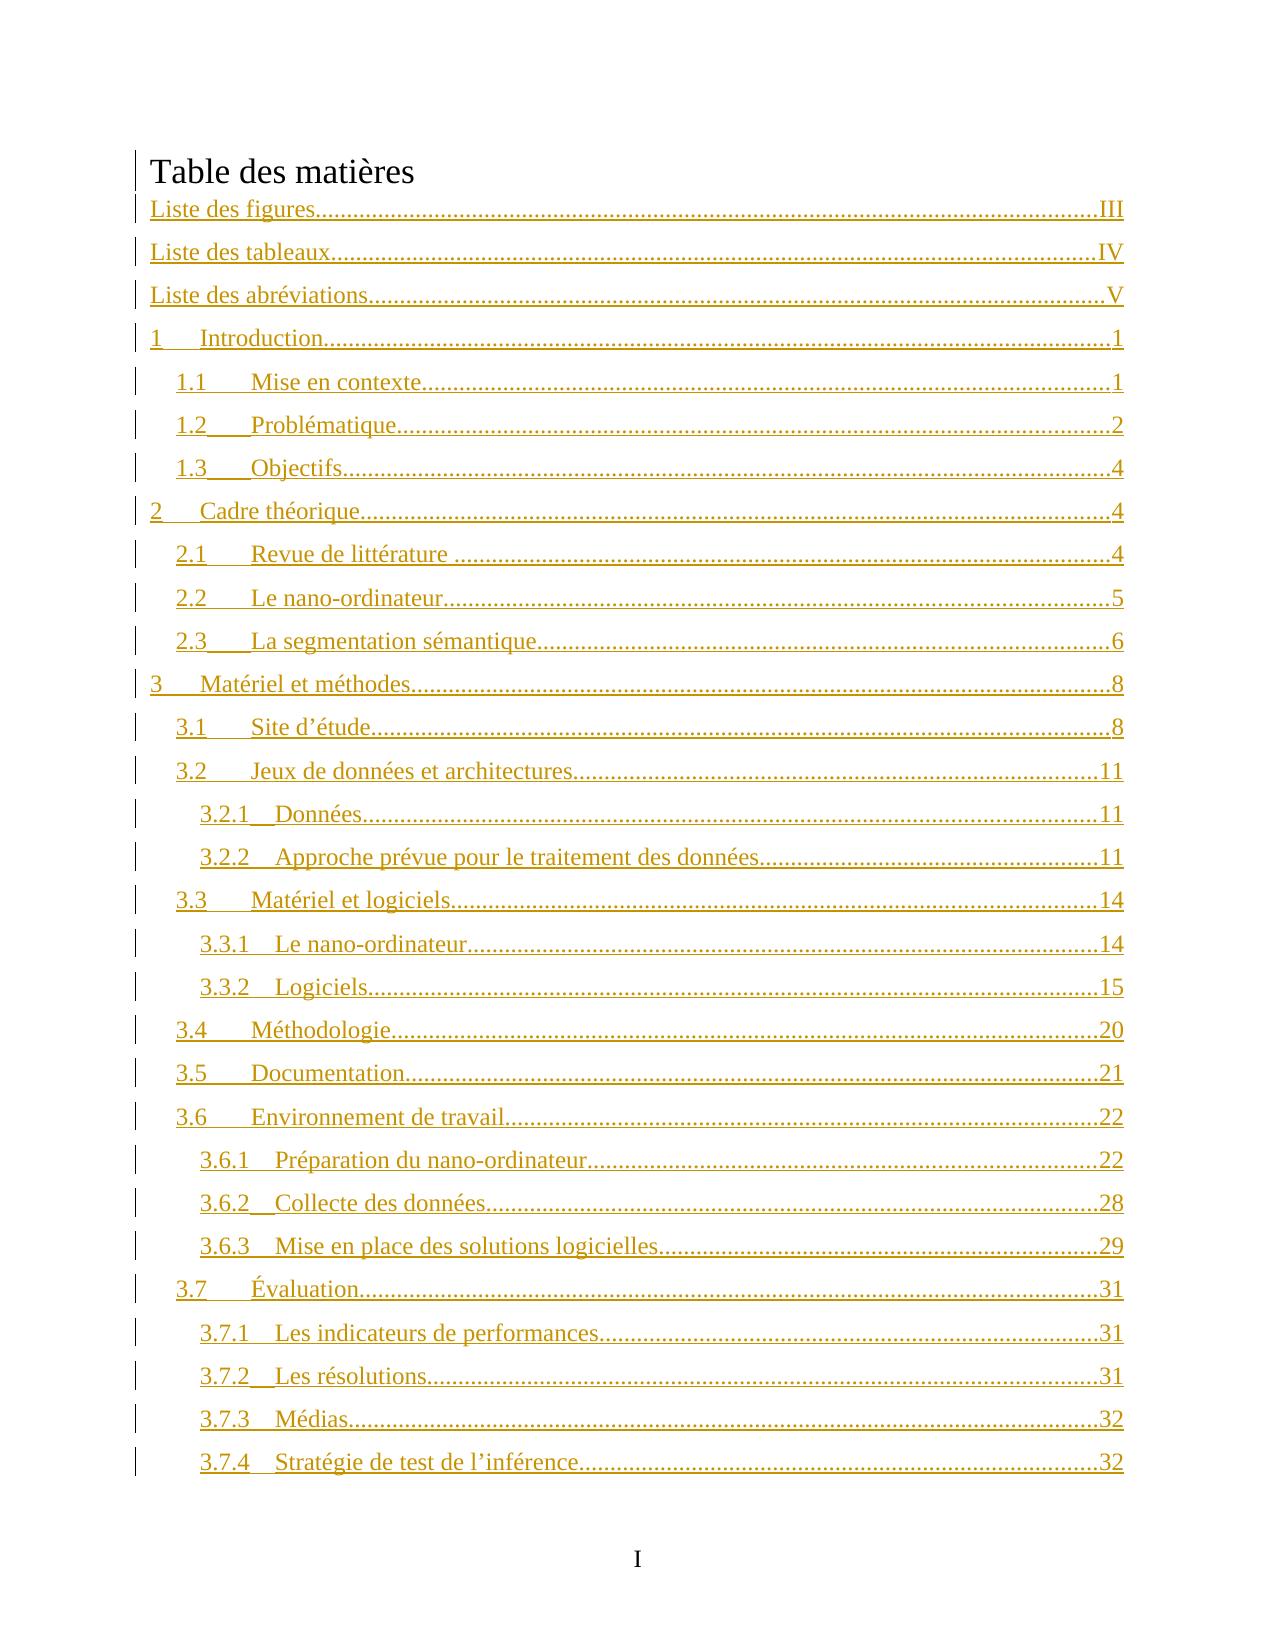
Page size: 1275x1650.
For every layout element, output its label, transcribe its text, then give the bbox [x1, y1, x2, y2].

text Table des matières [149, 150, 1125, 191]
